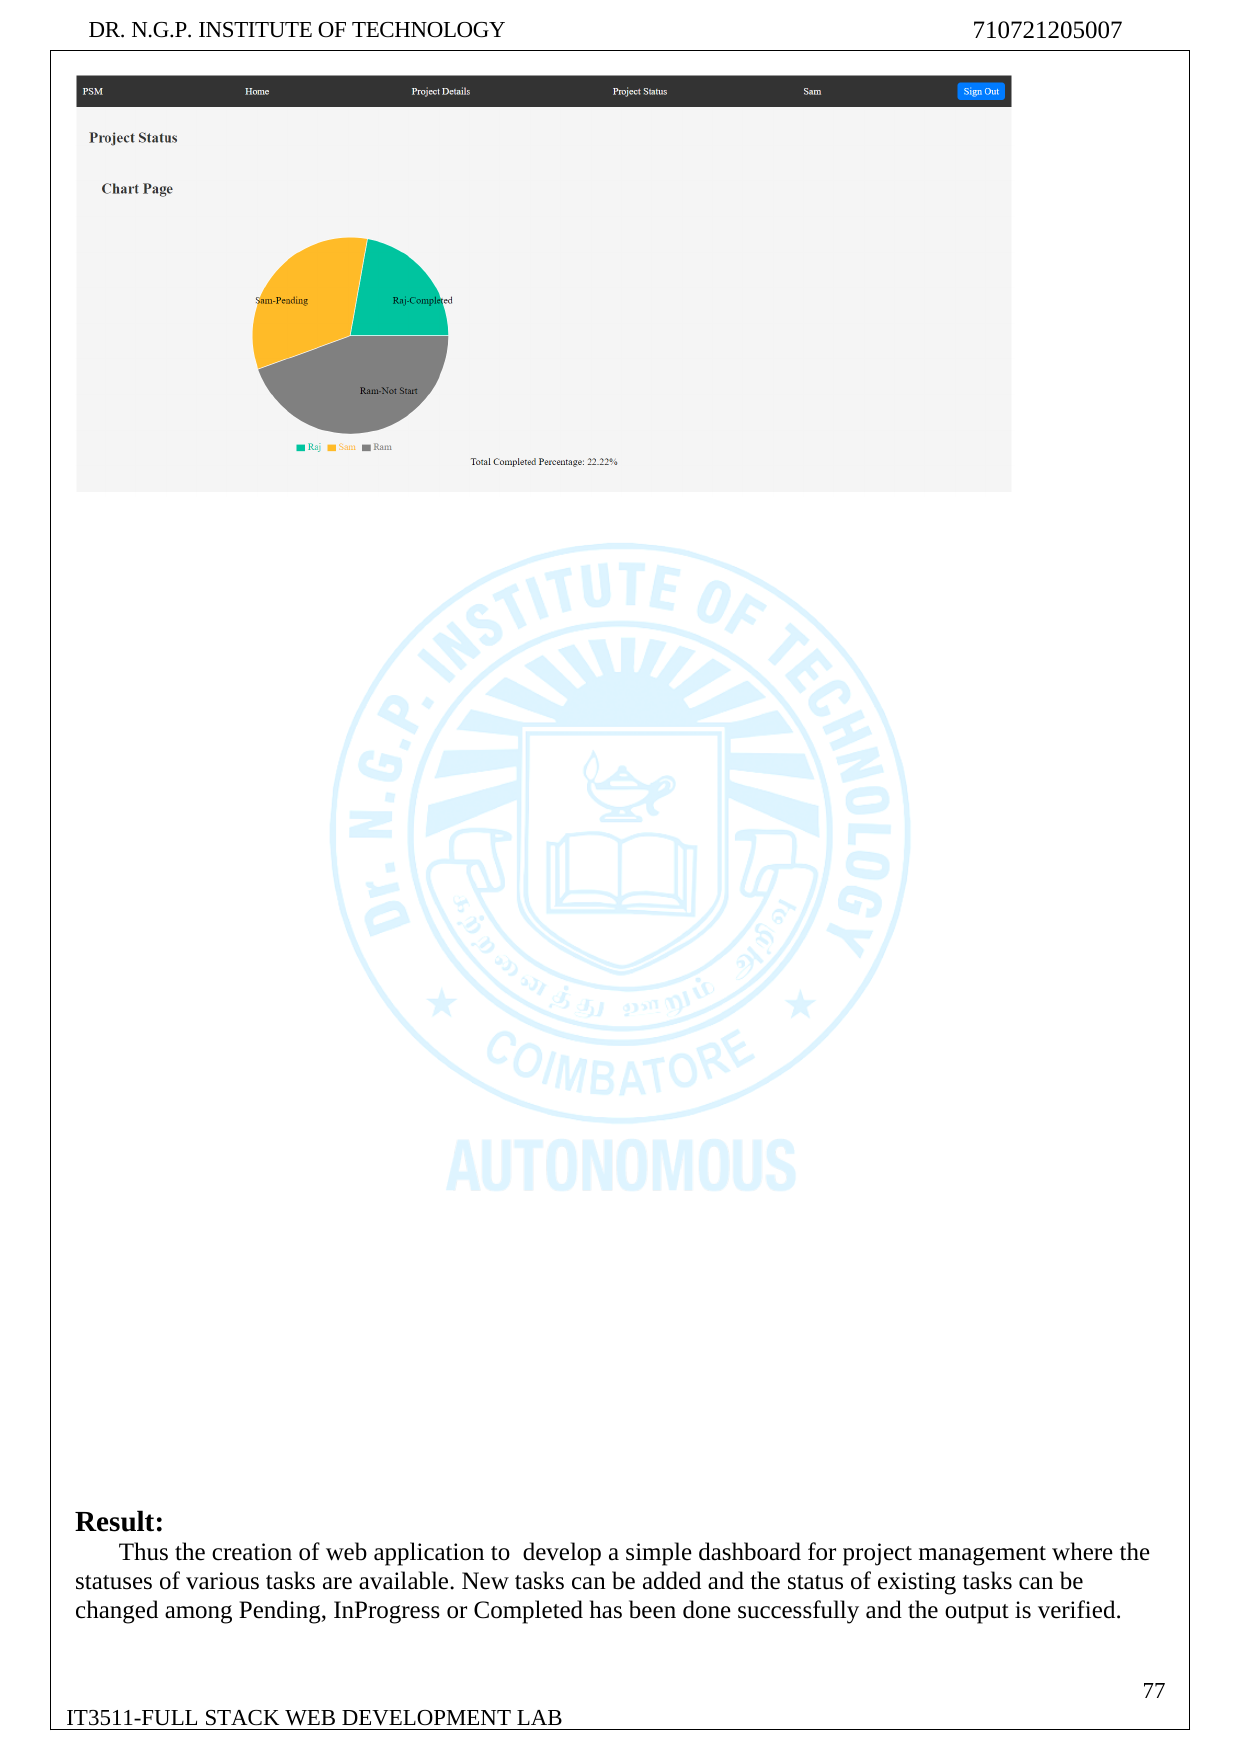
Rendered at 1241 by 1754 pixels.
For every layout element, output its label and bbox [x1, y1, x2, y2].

picture [75, 75, 1016, 497]
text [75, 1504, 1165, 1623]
